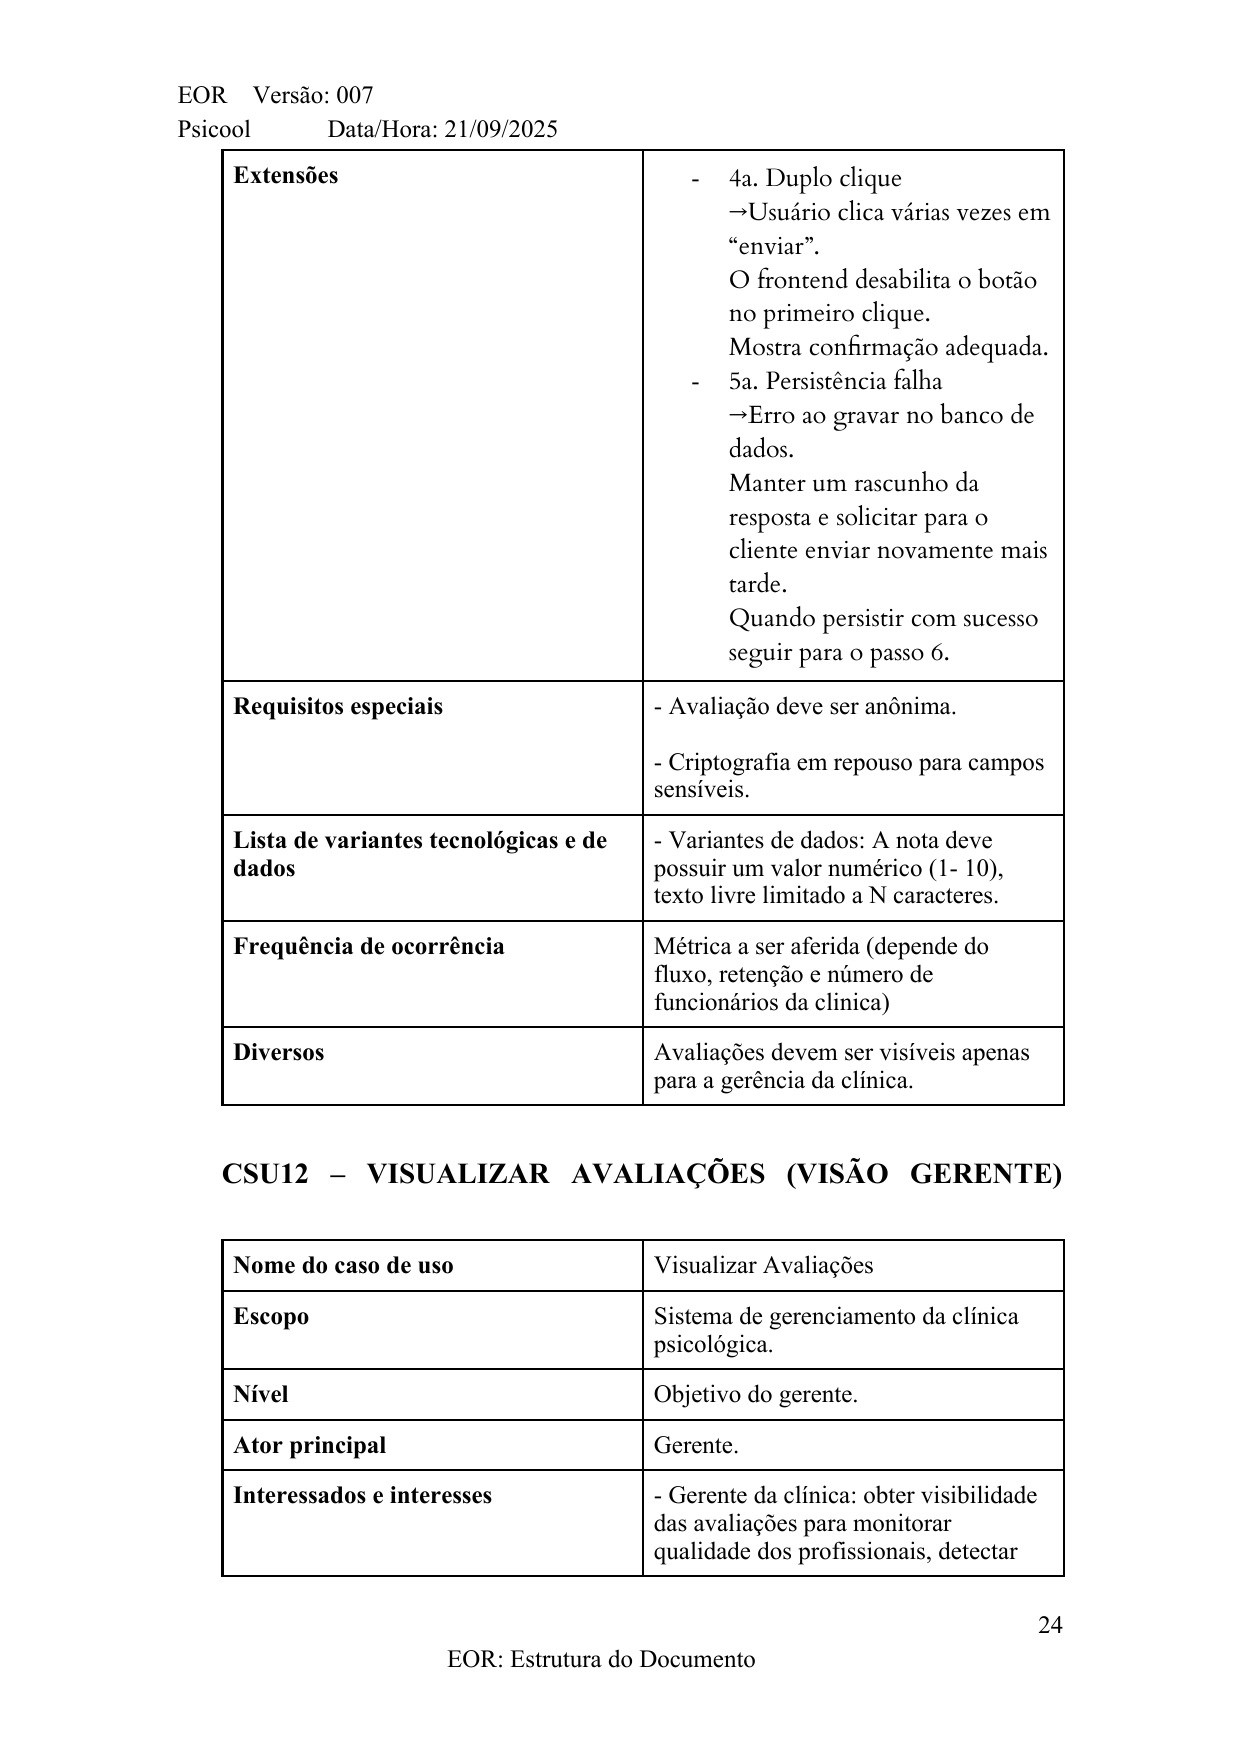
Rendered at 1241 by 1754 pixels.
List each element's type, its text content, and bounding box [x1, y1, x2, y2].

table_cell Objetivo do gerente. [644, 1370, 1063, 1418]
table_cell Avaliações devem ser visíveis apenas para a gerência da clínica. [644, 1028, 1063, 1104]
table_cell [224, 1471, 642, 1575]
subtitle CSU12 – VISUALIZAR AVALIAÇÕES (VISÃO GERENTE) [222, 1157, 1063, 1226]
table_cell - Variantes de dados: A nota deve possuir um valor numérico (1- 10), texto livre limitado a N caracteres. [644, 816, 1063, 920]
table_cell Diversos [224, 1028, 642, 1104]
table_header Visualizar Avaliações [644, 1241, 1063, 1289]
table_cell Escopo [224, 1292, 642, 1368]
table_cell Métrica a ser aferida (depende do fluxo, retenção e número de funcionários da clinica) [644, 922, 1063, 1026]
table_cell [644, 1471, 1063, 1575]
table_cell Ator principal [224, 1421, 642, 1469]
table_cell Gerente. [644, 1421, 1063, 1469]
table_cell - Avaliação deve ser anônima. - Criptografia em repouso para campos sensíveis. [644, 682, 1063, 814]
table_cell Nível [224, 1370, 642, 1418]
table_cell 4a. Duplo clique →Usuário clica várias vezes em “enviar”. O frontend desabilita o botão no primeiro clique. Mostra confirmação adequada. 5a. Persistência falha →Erro ao gravar no banco de dados. Manter um rascunho da resposta e solicitar para o cliente enviar novamente mais tarde. Quando persistir com sucesso seguir para o passo 6. [644, 151, 1063, 680]
table_cell Extensões [224, 151, 642, 680]
table_cell Frequência de ocorrência [224, 922, 642, 1026]
table_cell Lista de variantes tecnológicas e de dados [224, 816, 642, 920]
table_cell Requisitos especiais [224, 682, 642, 814]
table_header Nome do caso de uso [224, 1241, 642, 1289]
table_cell Sistema de gerenciamento da clínica psicológica. [644, 1292, 1063, 1368]
